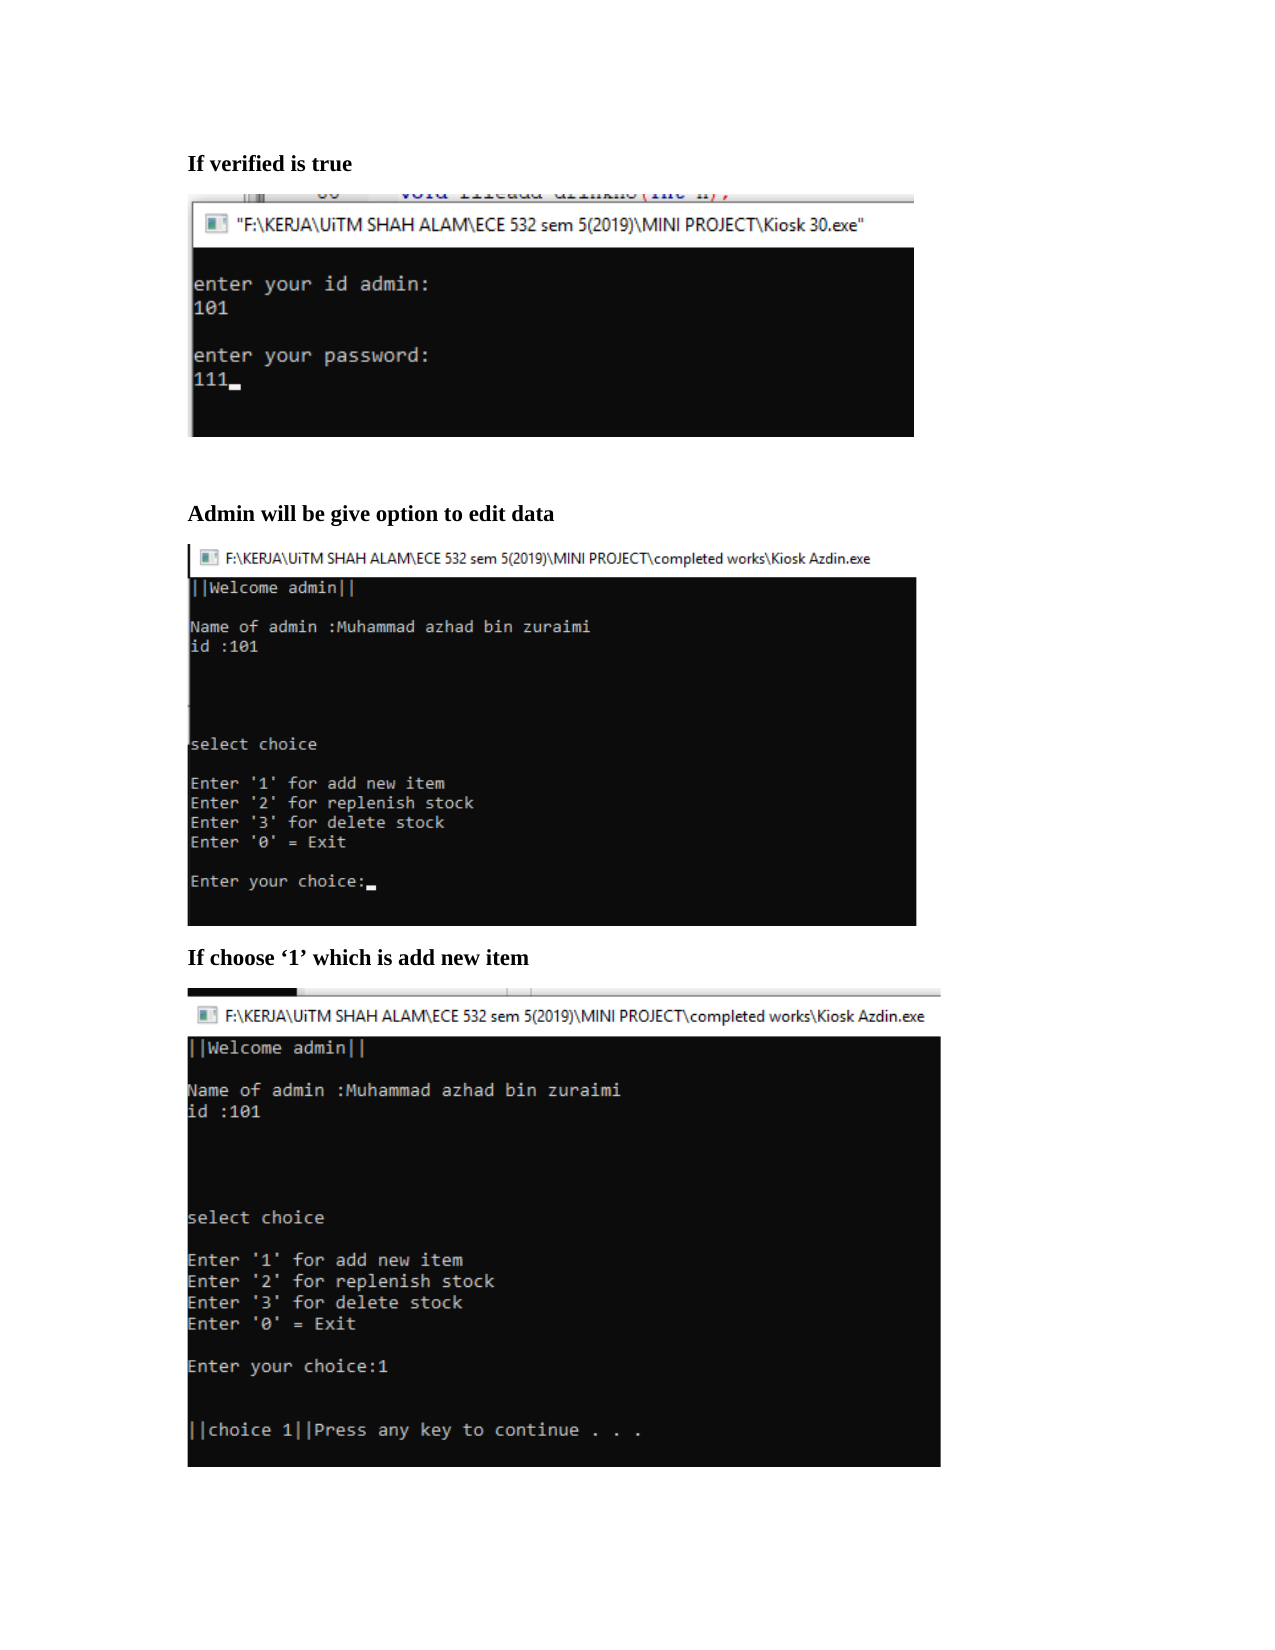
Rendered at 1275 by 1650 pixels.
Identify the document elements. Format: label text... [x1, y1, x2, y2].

picture [187, 544, 917, 926]
text If choose ‘1’ which is add new item [187, 944, 1125, 970]
picture [187, 194, 914, 437]
text If verified is true [187, 150, 1125, 176]
picture [187, 988, 941, 1467]
text Admin will be give option to edit data [187, 500, 1125, 526]
